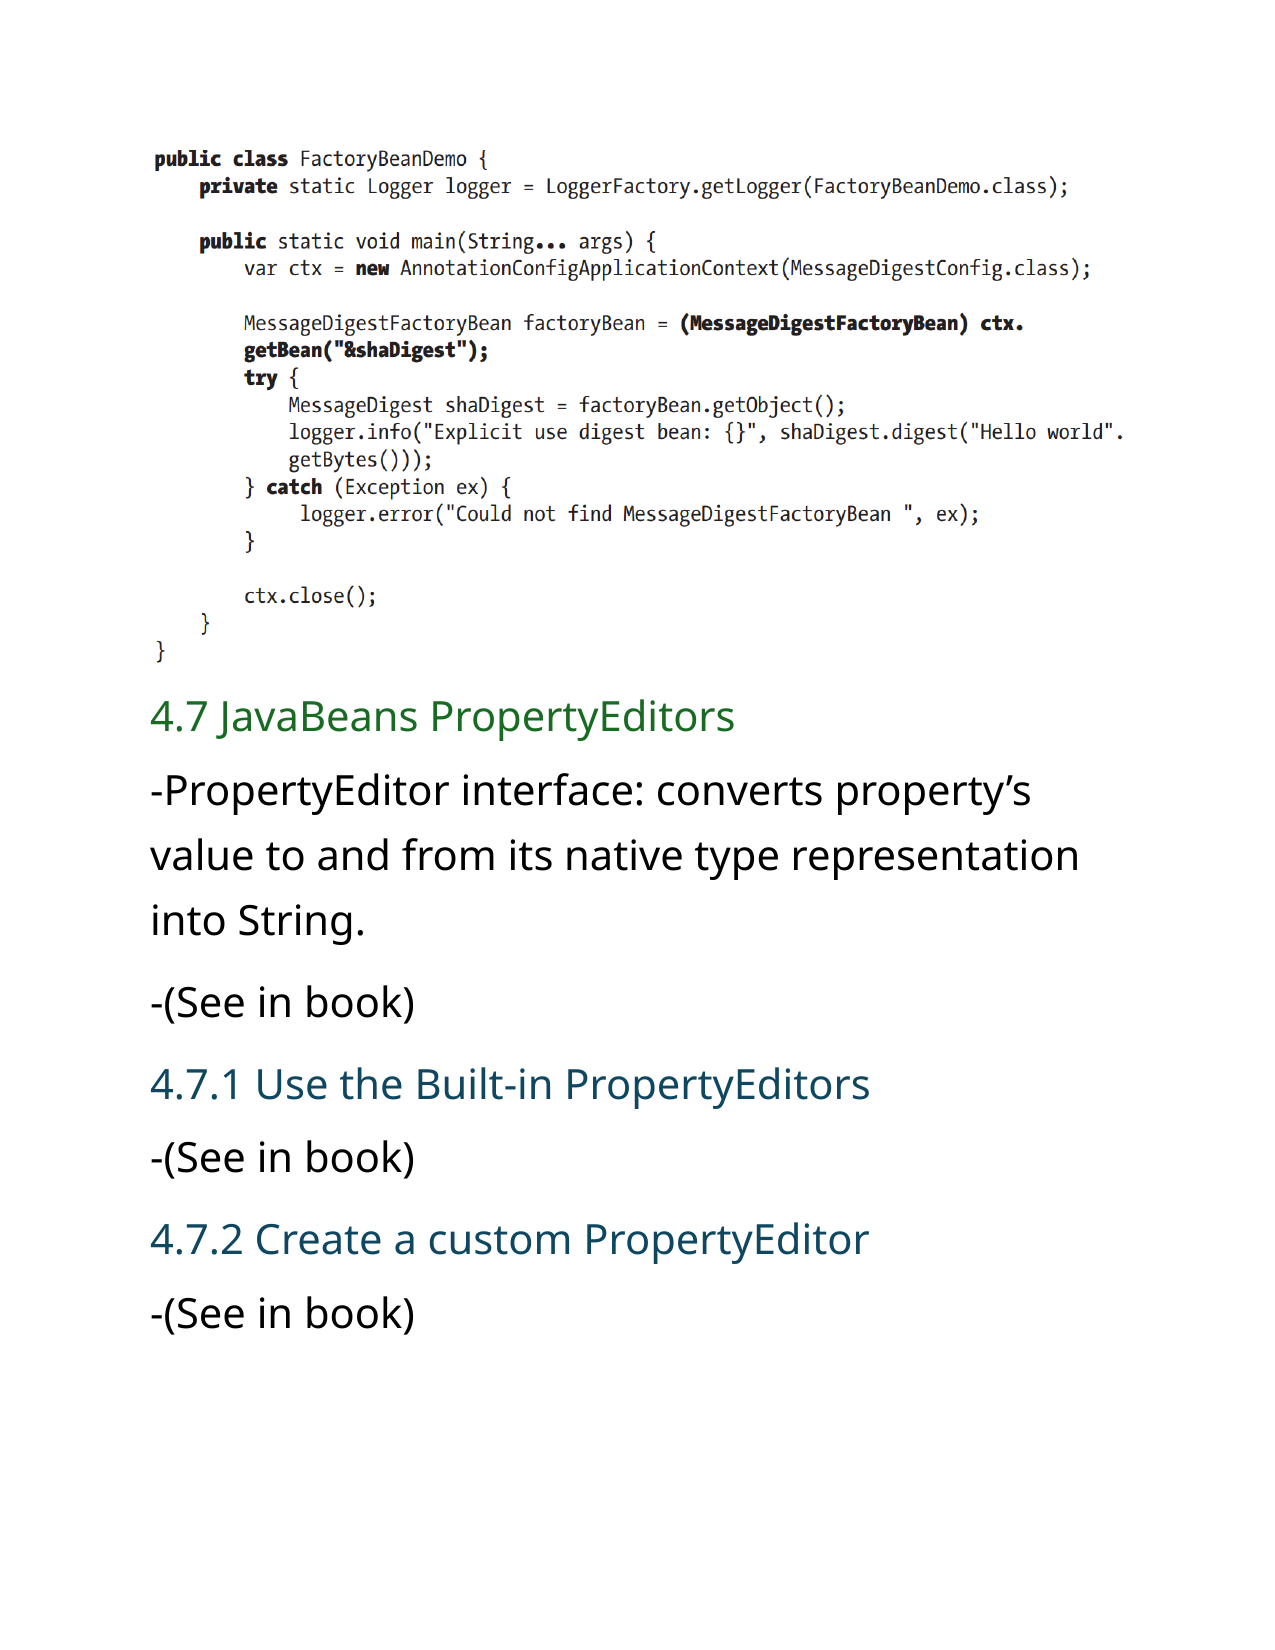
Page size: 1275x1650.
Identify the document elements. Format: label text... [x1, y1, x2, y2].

text -PropertyEditor interface: converts property’s value to and from its native type representation into String. [150, 760, 1125, 947]
text -(See in book) [150, 1128, 1125, 1185]
subtitle 4.7.2 Create a custom PropertyEditor [150, 1210, 1125, 1267]
text -(See in book) [150, 1283, 1125, 1340]
subtitle 4.7.1 Use the Built-in PropertyEditors [150, 1054, 1125, 1111]
subtitle 4.7 JavaBeans PropertyEditors [150, 687, 1125, 743]
picture [150, 150, 1125, 665]
text -(See in book) [150, 973, 1125, 1029]
